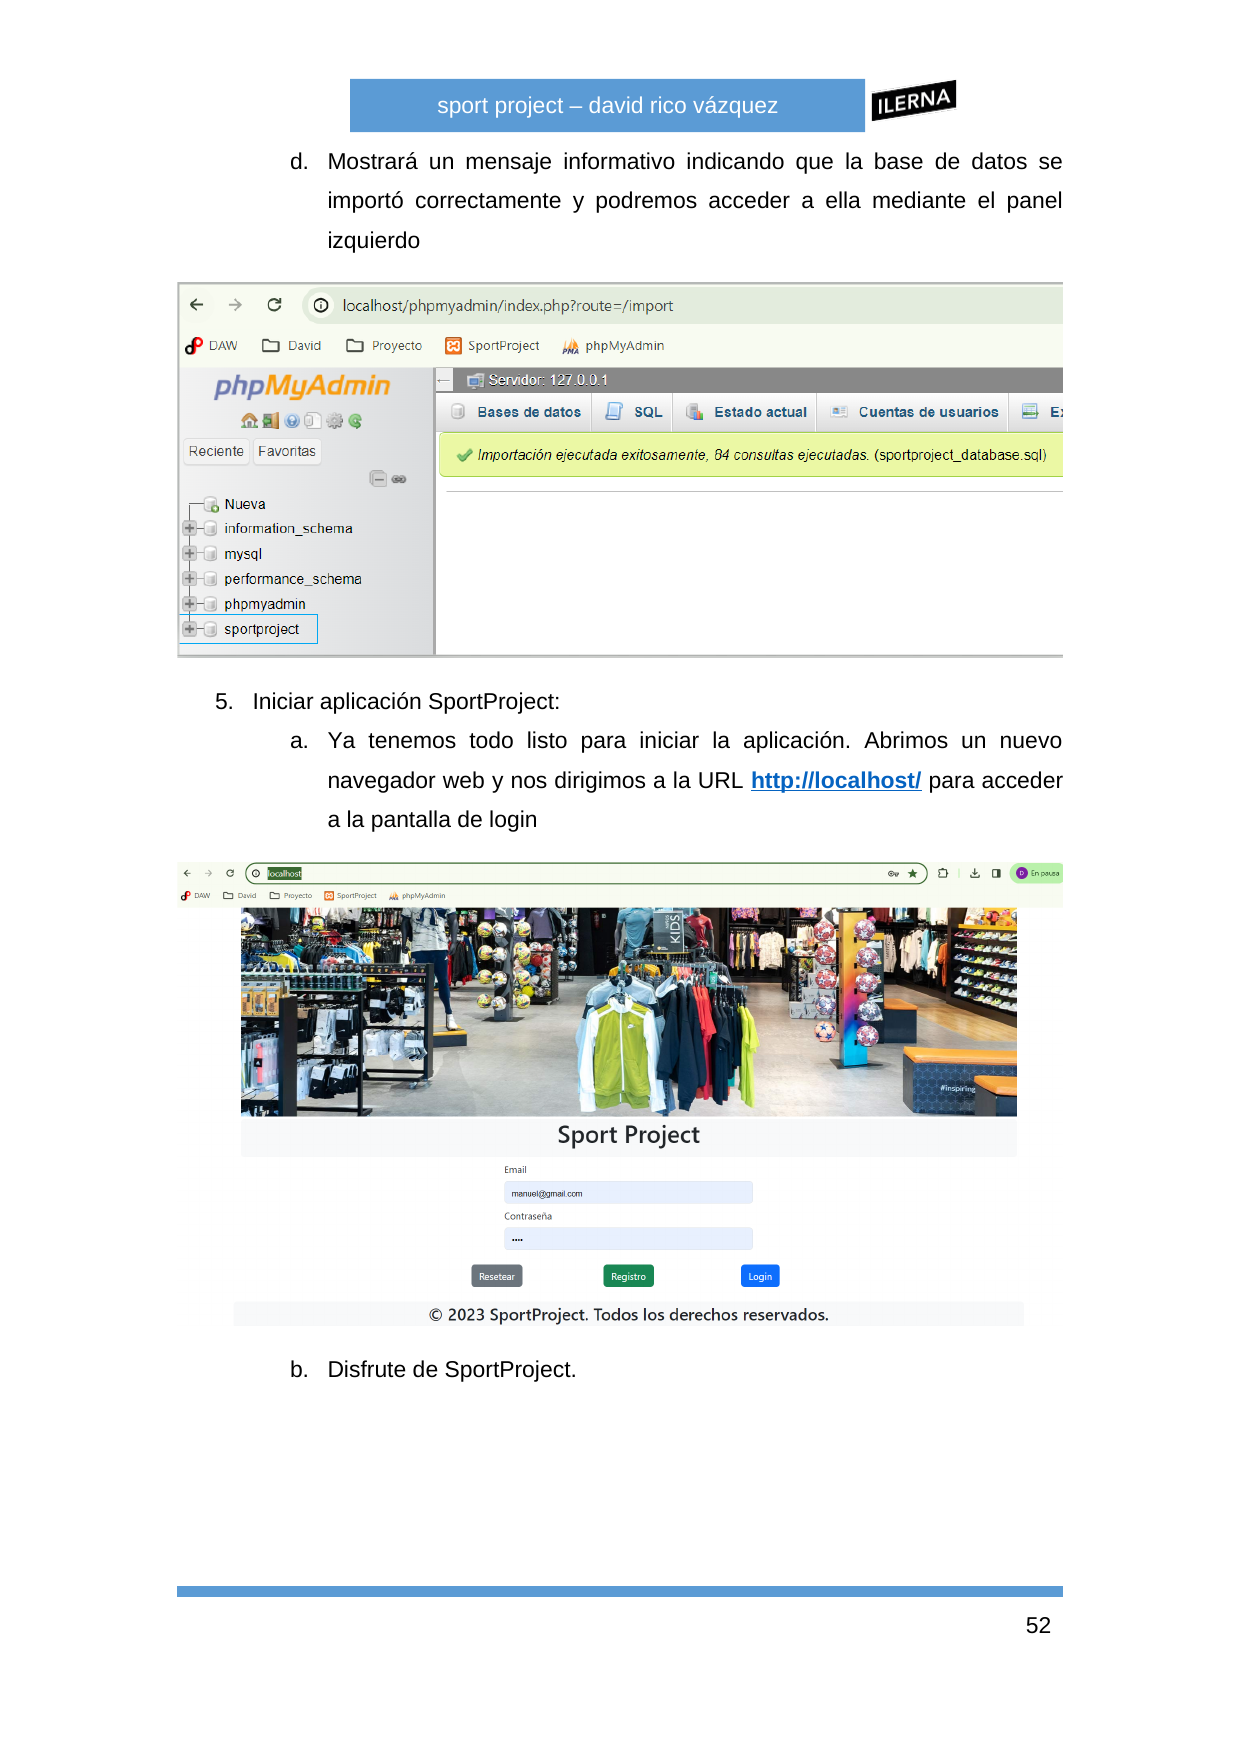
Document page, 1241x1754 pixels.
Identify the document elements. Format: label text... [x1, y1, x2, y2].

list Mostrará un mensaje informativo indicando que la base de datos se importó correctamente y podremos acceder a ella mediante el panel izquierdo [290, 148, 1063, 253]
list Ya tenemos todo listo para iniciar la aplicación. Abrimos un nuevo navegador web y nos dirigimos a la URL http://localhost/ para acceder a la pantalla de login [290, 727, 1063, 833]
picture [177, 282, 1063, 658]
list Iniciar aplicación SportProject: [215, 688, 1063, 714]
list Disfrute de SportProject. [290, 1356, 1063, 1382]
picture [177, 862, 1063, 1326]
picture [870, 78, 958, 123]
